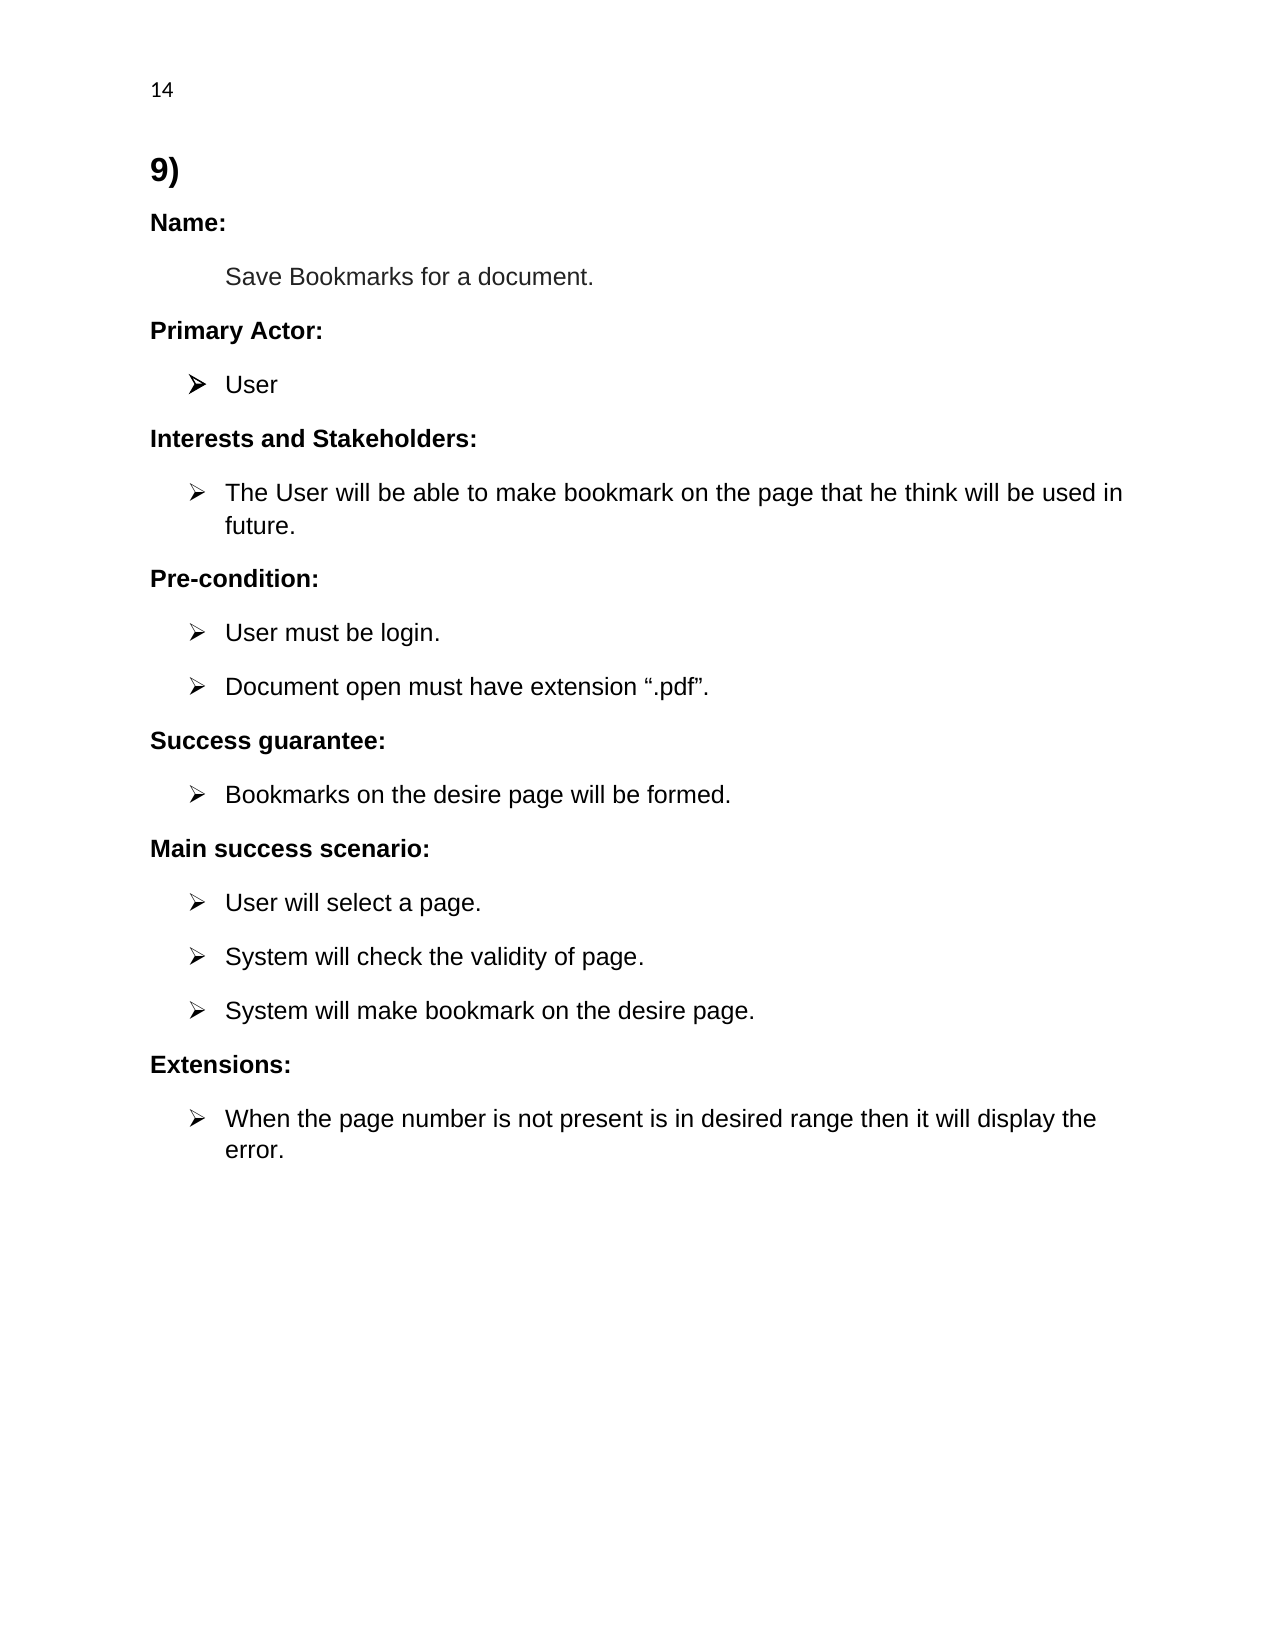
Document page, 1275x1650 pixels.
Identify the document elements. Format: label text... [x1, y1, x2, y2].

list System will check the validity of page. [187, 942, 1125, 971]
text Success guarantee: [150, 726, 1125, 755]
list When the page number is not present is in desired range then it will display the error. [187, 1104, 1125, 1163]
list User must be login. [187, 618, 1125, 647]
text Main success scenario: [150, 834, 1125, 863]
text 9) [150, 150, 1125, 188]
text Interests and Stakeholders: [150, 424, 1125, 452]
list User will select a page. [187, 888, 1125, 917]
list User [187, 370, 1125, 398]
text Save Bookmarks for a document. [150, 262, 1125, 291]
text Primary Actor: [150, 316, 1125, 344]
text Extensions: [150, 1050, 1125, 1078]
list The User will be able to make bookmark on the page that he think will be used in future. [187, 477, 1125, 539]
list Document open must have extension “.pdf”. [187, 672, 1125, 701]
text Pre-condition: [150, 564, 1125, 593]
text Name: [150, 208, 1125, 237]
list Bookmarks on the desire page will be formed. [187, 780, 1125, 809]
list System will make bookmark on the desire page. [187, 996, 1125, 1025]
